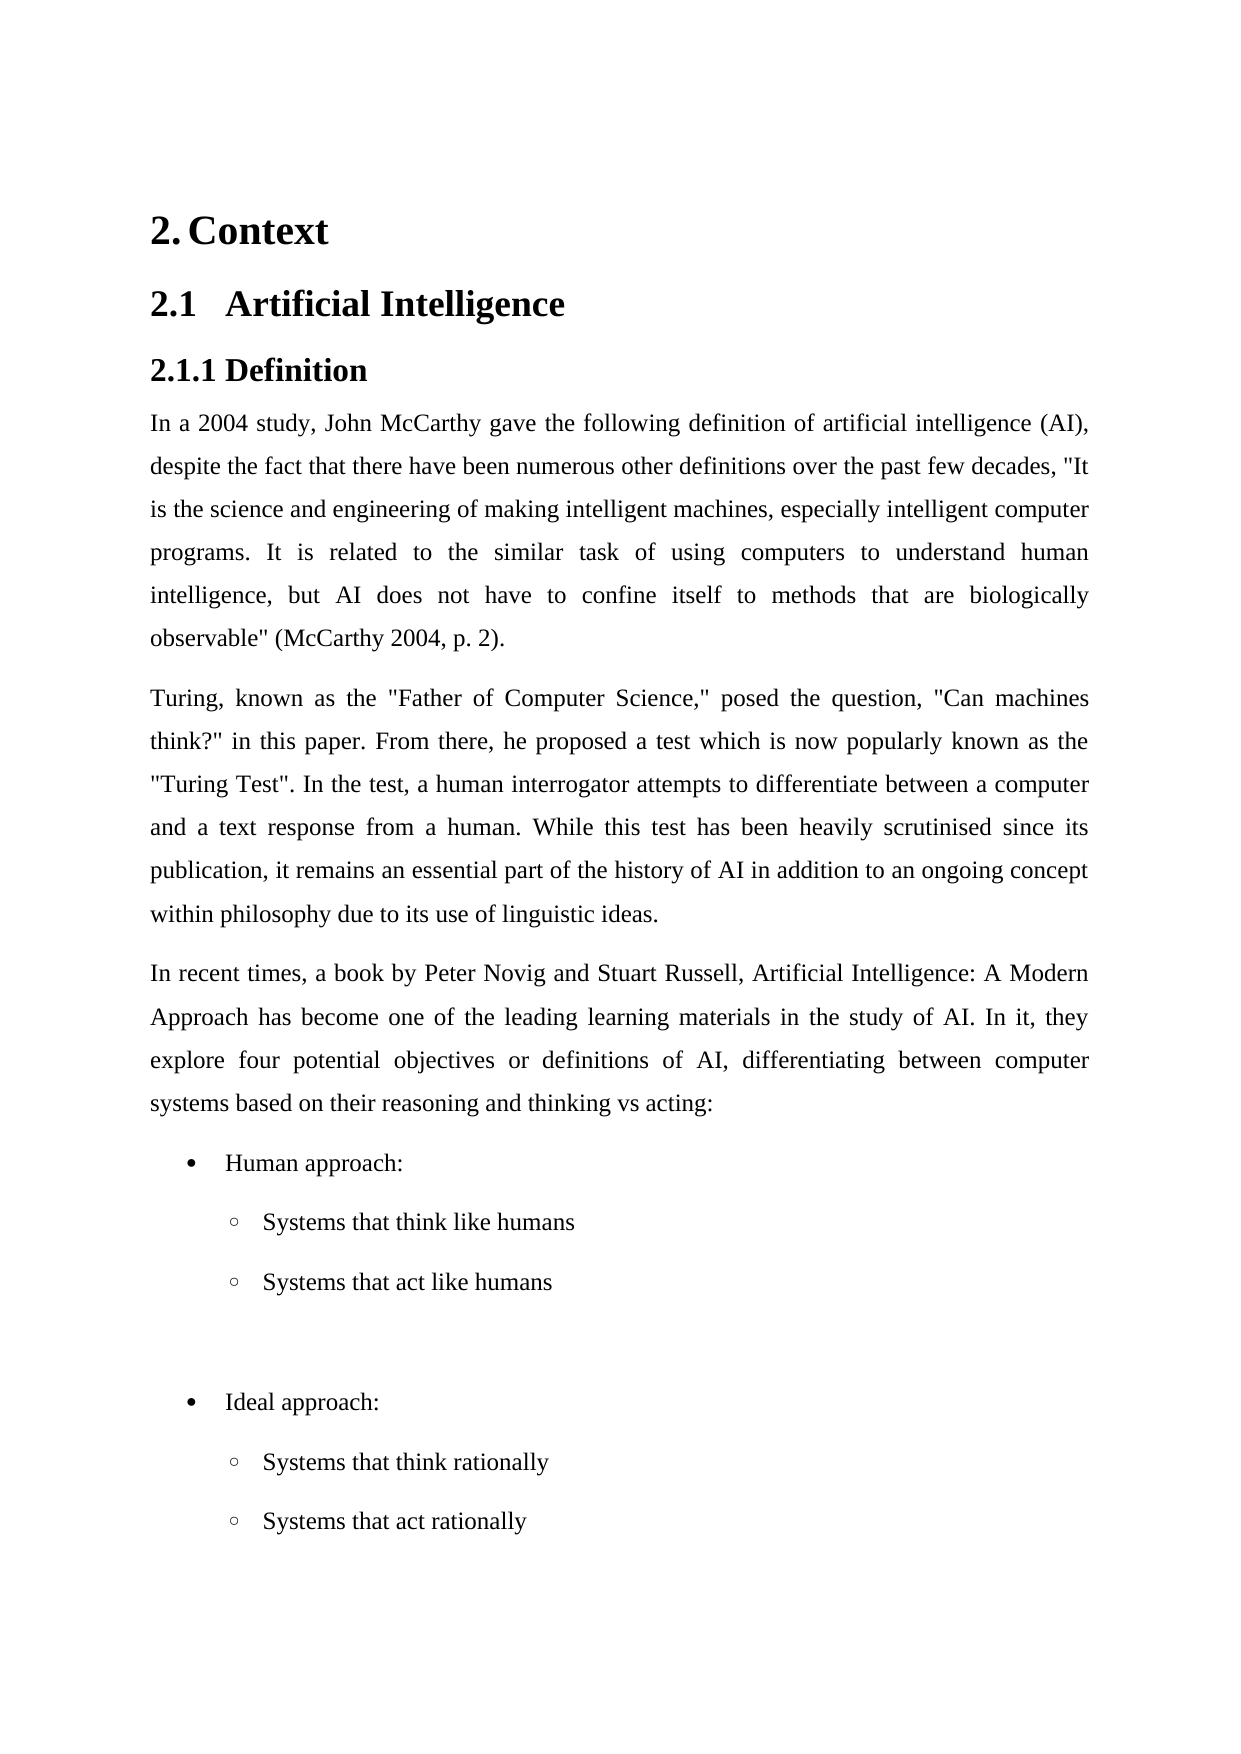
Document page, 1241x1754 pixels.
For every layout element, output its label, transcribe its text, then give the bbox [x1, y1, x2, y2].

list Human approach: [187, 1148, 1090, 1176]
list Systems that act rationally [225, 1506, 1090, 1535]
list Ideal approach: [187, 1387, 1090, 1416]
subtitle Definition [150, 350, 1090, 388]
subtitle Context [150, 205, 1090, 253]
list Systems that act like humans [225, 1267, 1090, 1296]
text In recent times, a book by Peter Novig and Stuart Russell, Artificial Intelligence: A Modern Approach has become one of the leading learning materials in the study of AI. In it, they explore four potential objectives or definitions of AI, differentiating between computer systems based on their reasoning and thinking vs acting: [150, 958, 1090, 1117]
text Turing, known as the "Father of Computer Science," posed the question, "Can machines think?" in this paper. From there, he proposed a test which is now popularly known as the "Turing Test". In the test, a human interrogator attempts to differentiate between a computer and a text response from a human. While this test has been heavily scrutinised since its publication, it remains an essential part of the history of AI in addition to an ongoing concept within philosophy due to its use of linguistic ideas. [150, 683, 1090, 927]
list Systems that think like humans [225, 1207, 1090, 1236]
text In a 2004 study, John McCarthy gave the following definition of artificial intelligence (AI), despite the fact that there have been numerous other definitions over the past few decades, "It is the science and engineering of making intelligent machines, especially intelligent computer programs. It is related to the similar task of using computers to understand human intelligence, but AI does not have to confine itself to methods that are biologically observable" (McCarthy 2004, p. 2). [150, 408, 1090, 652]
subtitle Artificial Intelligence [150, 281, 1090, 324]
list Systems that think rationally [225, 1447, 1090, 1475]
